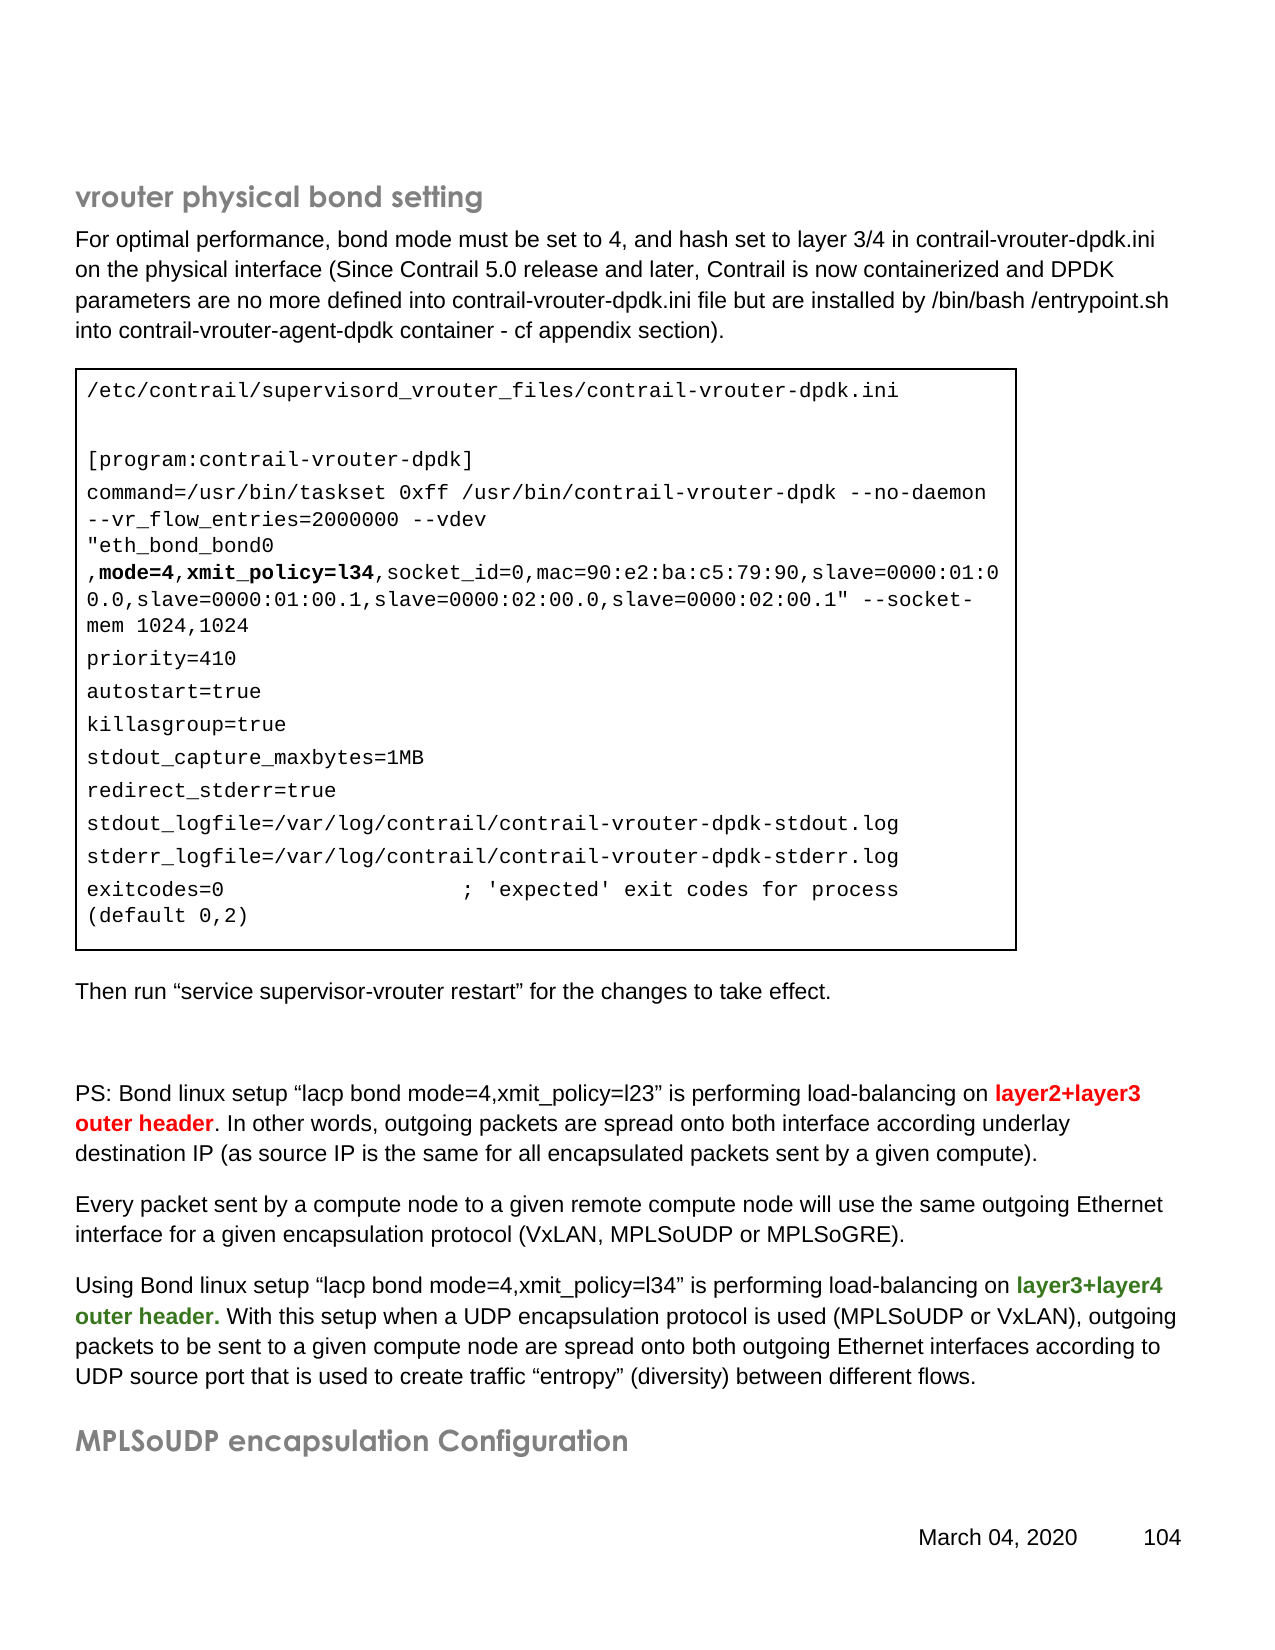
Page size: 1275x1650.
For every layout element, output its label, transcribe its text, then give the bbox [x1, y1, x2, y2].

text Then run “service supervisor-vrouter restart” for the changes to take effect. [75, 978, 1181, 1004]
text Every packet sent by a compute node to a given remote compute node will use the same outgoing Ethernet interface for a given encapsulation protocol (VxLAN, MPLSoUDP or MPLSoGRE). [75, 1191, 1181, 1248]
text For optimal performance, bond mode must be set to 4, and hash set to layer 3/4 in contrail-vrouter-dpdk.ini on the physical interface (Since Contrail 5.0 release and later, Contrail is now containerized and DPDK parameters are no more defined into contrail-vrouter-dpdk.ini file but are installed by /bin/bash /entrypoint.sh into contrail-vrouter-agent-dpdk container - cf appendix section). [75, 226, 1181, 343]
table_header /etc/contrail/supervisord_vrouter_files/contrail-vrouter-dpdk.ini [program:contrail-vrouter-dpdk] command=/usr/bin/taskset 0xff /usr/bin/contrail-vrouter-dpdk --no-daemon --vr_flow_entries=2000000 --vdev "eth_bond_bond0,mode=4,xmit_policy=l34,socket_id=0,mac=90:e2:ba:c5:79:90,slave=0000:01:00.0,slave=0000:01:00.1,slave=0000:02:00.0,slave=0000:02:00.1" --socket-mem 1024,1024 priority=410 autostart=true killasgroup=true stdout_capture_maxbytes=1MB redirect_stderr=true stdout_logfile=/var/log/contrail/contrail-vrouter-dpdk-stdout.log stderr_logfile=/var/log/contrail/contrail-vrouter-dpdk-stderr.log exitcodes=0 ; 'expected' exit codes for process (default 0,2) [77, 370, 1015, 949]
subtitle MPLSoUDP encapsulation Configuration [75, 1418, 1181, 1460]
subtitle vrouter physical bond setting [75, 175, 1181, 217]
text Using Bond linux setup “lacp bond mode=4,xmit_policy=l34” is performing load-balancing on layer3+layer4 outer header. With this setup when a UDP encapsulation protocol is used (MPLSoUDP or VxLAN), outgoing packets to be sent to a given compute node are spread onto both outgoing Ethernet interfaces according to UDP source port that is used to create traffic “entropy” (diversity) between different flows. [75, 1272, 1181, 1389]
text PS: Bond linux setup “lacp bond mode=4,xmit_policy=l23” is performing load-balancing on layer2+layer3 outer header. In other words, outgoing packets are spread onto both interface according underlay destination IP (as source IP is the same for all encapsulated packets sent by a given compute). [75, 1080, 1181, 1166]
